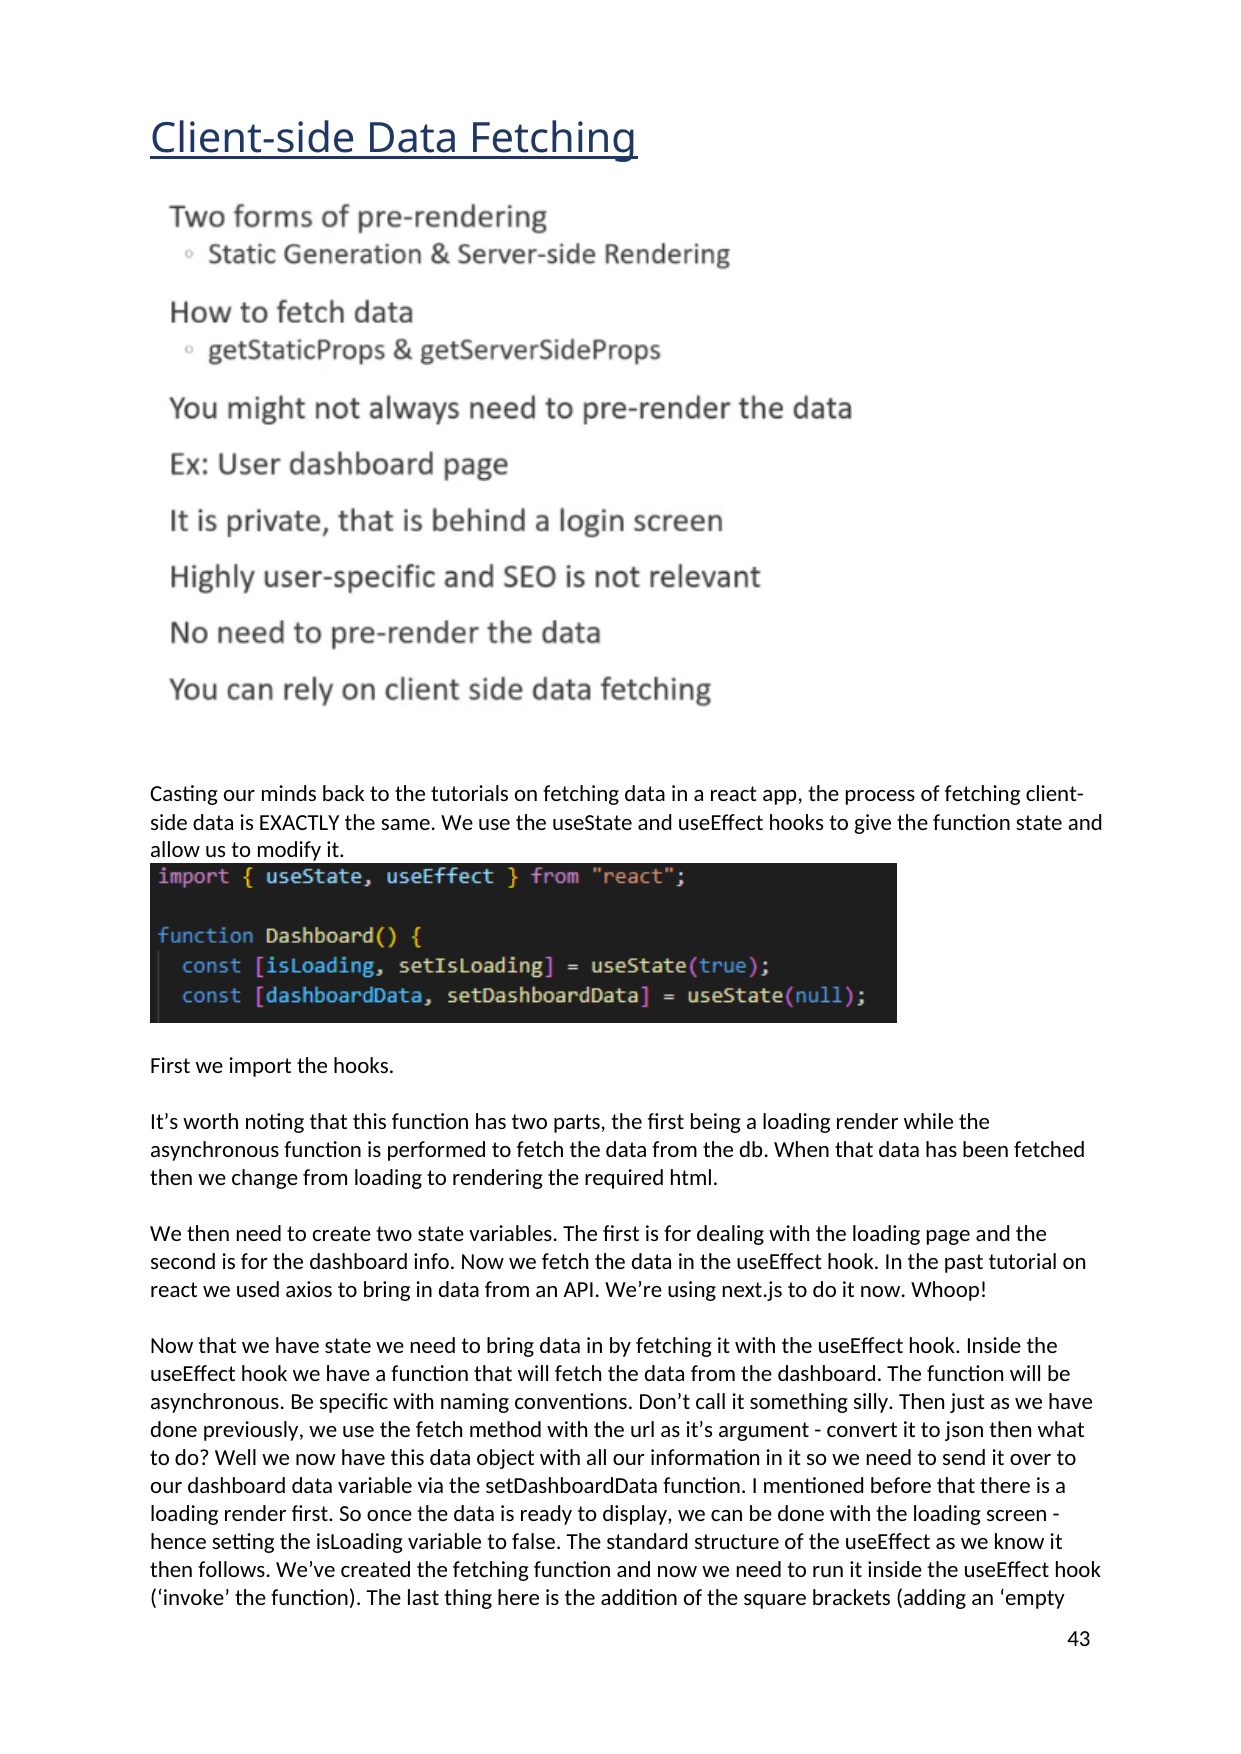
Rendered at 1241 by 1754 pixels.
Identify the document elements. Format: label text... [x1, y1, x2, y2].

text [150, 1331, 1110, 1611]
text Casting our minds back to the tutorials on fetching data in a react app, the process of fetching client-side data is EXACTLY the same. We use the useState and useEffect hooks to give the function state and allow us to modify it. [150, 779, 1110, 864]
text It’s worth noting that this function has two parts, the first being a loading render while the asynchronous function is performed to fetch the data from the db. When that data has been fetched then we change from loading to rendering the required html. [150, 1107, 1110, 1191]
subtitle Client-side Data Fetching [150, 108, 1090, 164]
picture [150, 196, 913, 724]
picture [150, 863, 897, 1023]
text We then need to create two state variables. The first is for dealing with the loading page and the second is for the dashboard info. Now we fetch the data in the useEffect hook. In the past tutorial on react we used axios to bring in data from an API. We’re using next.js to do it now. Whoop! [150, 1219, 1110, 1303]
text First we import the hooks. [150, 1051, 1110, 1079]
